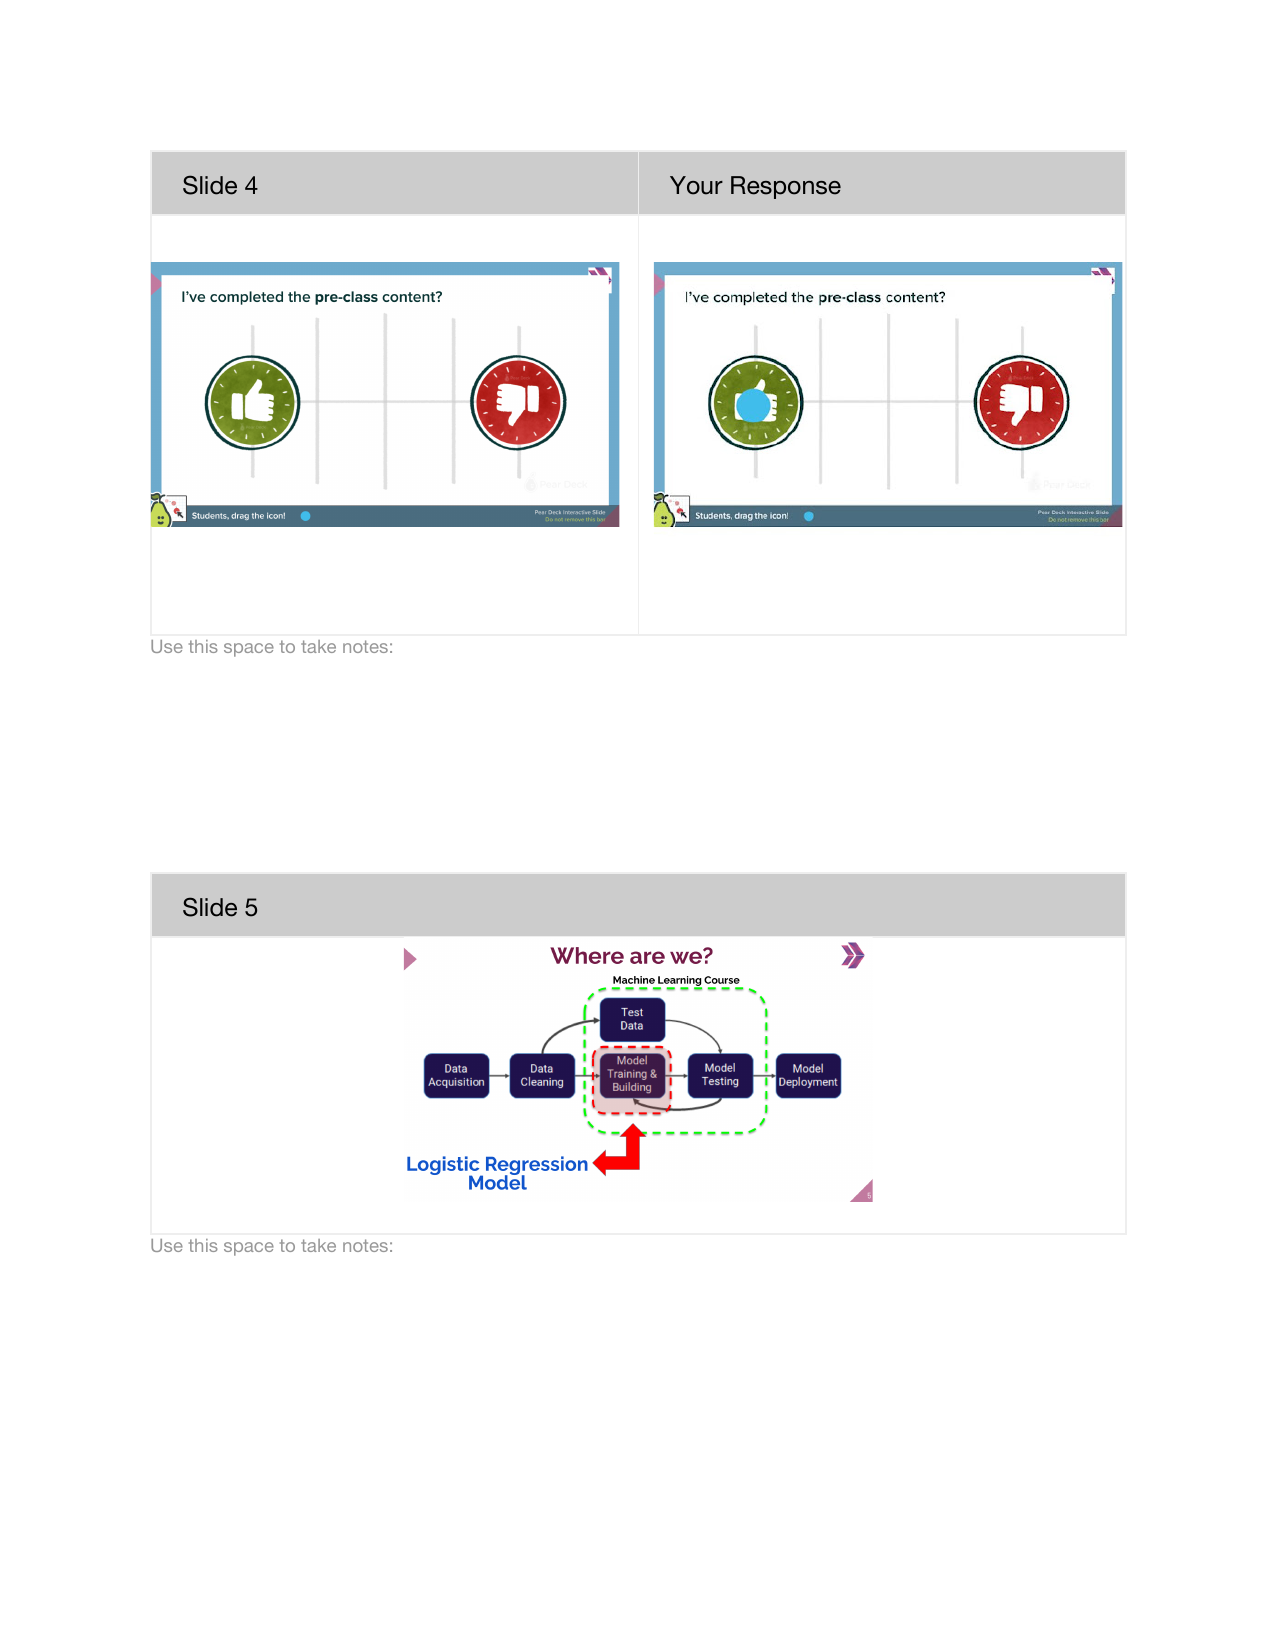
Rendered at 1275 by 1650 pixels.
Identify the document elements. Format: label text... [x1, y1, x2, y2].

table_header Slide 5 [152, 874, 1125, 936]
table_cell [152, 938, 1125, 1233]
text Use this space to take notes: [150, 1235, 1125, 1258]
table_cell [639, 216, 1125, 634]
table_header Your Response [639, 152, 1125, 214]
picture [653, 262, 1123, 615]
text Use this space to take notes: [150, 636, 1125, 659]
picture [150, 262, 620, 527]
picture [403, 937, 873, 1202]
table_cell [152, 216, 638, 634]
table_header Slide 4 [152, 152, 638, 214]
